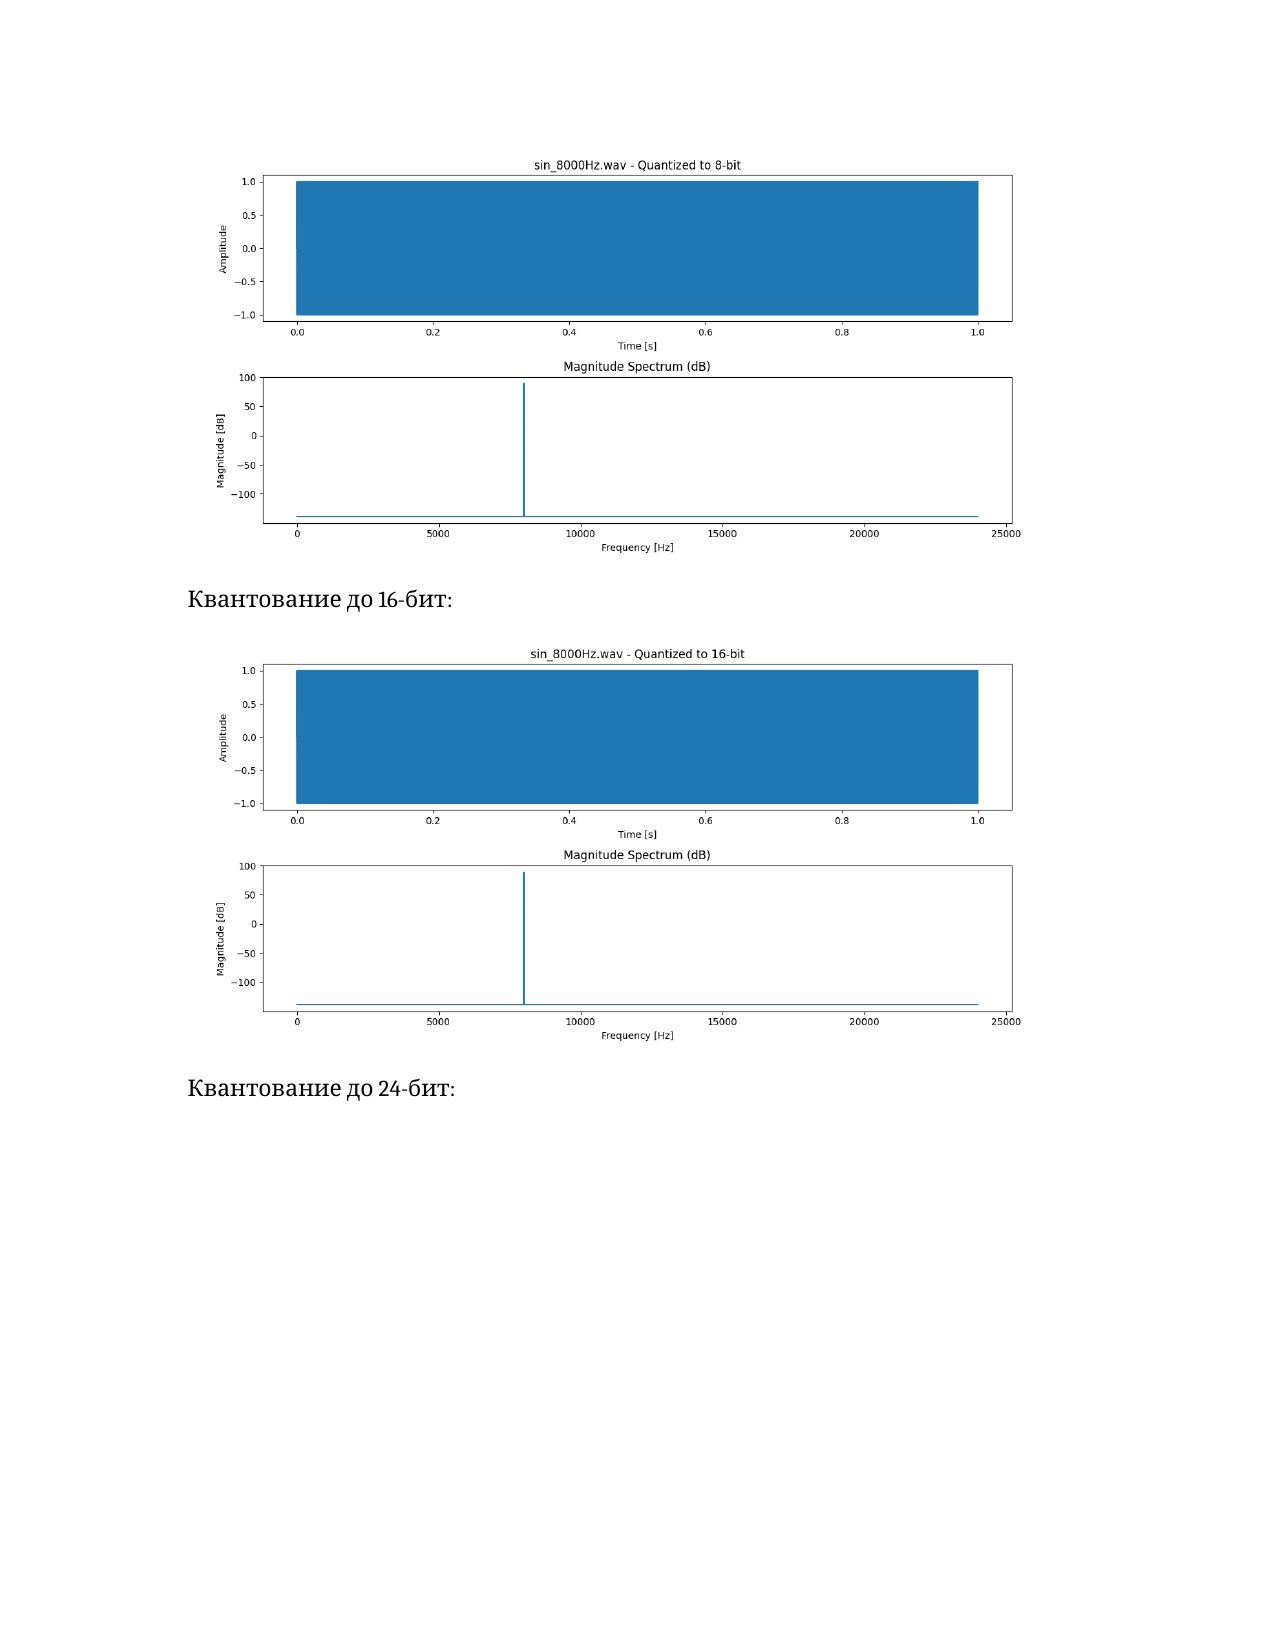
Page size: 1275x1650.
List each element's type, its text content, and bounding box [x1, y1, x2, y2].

picture [206, 150, 1032, 563]
text Квантование до 16-бит: [187, 587, 1087, 613]
text Квантование до 24-бит: [187, 1075, 1087, 1102]
picture [206, 638, 1032, 1051]
